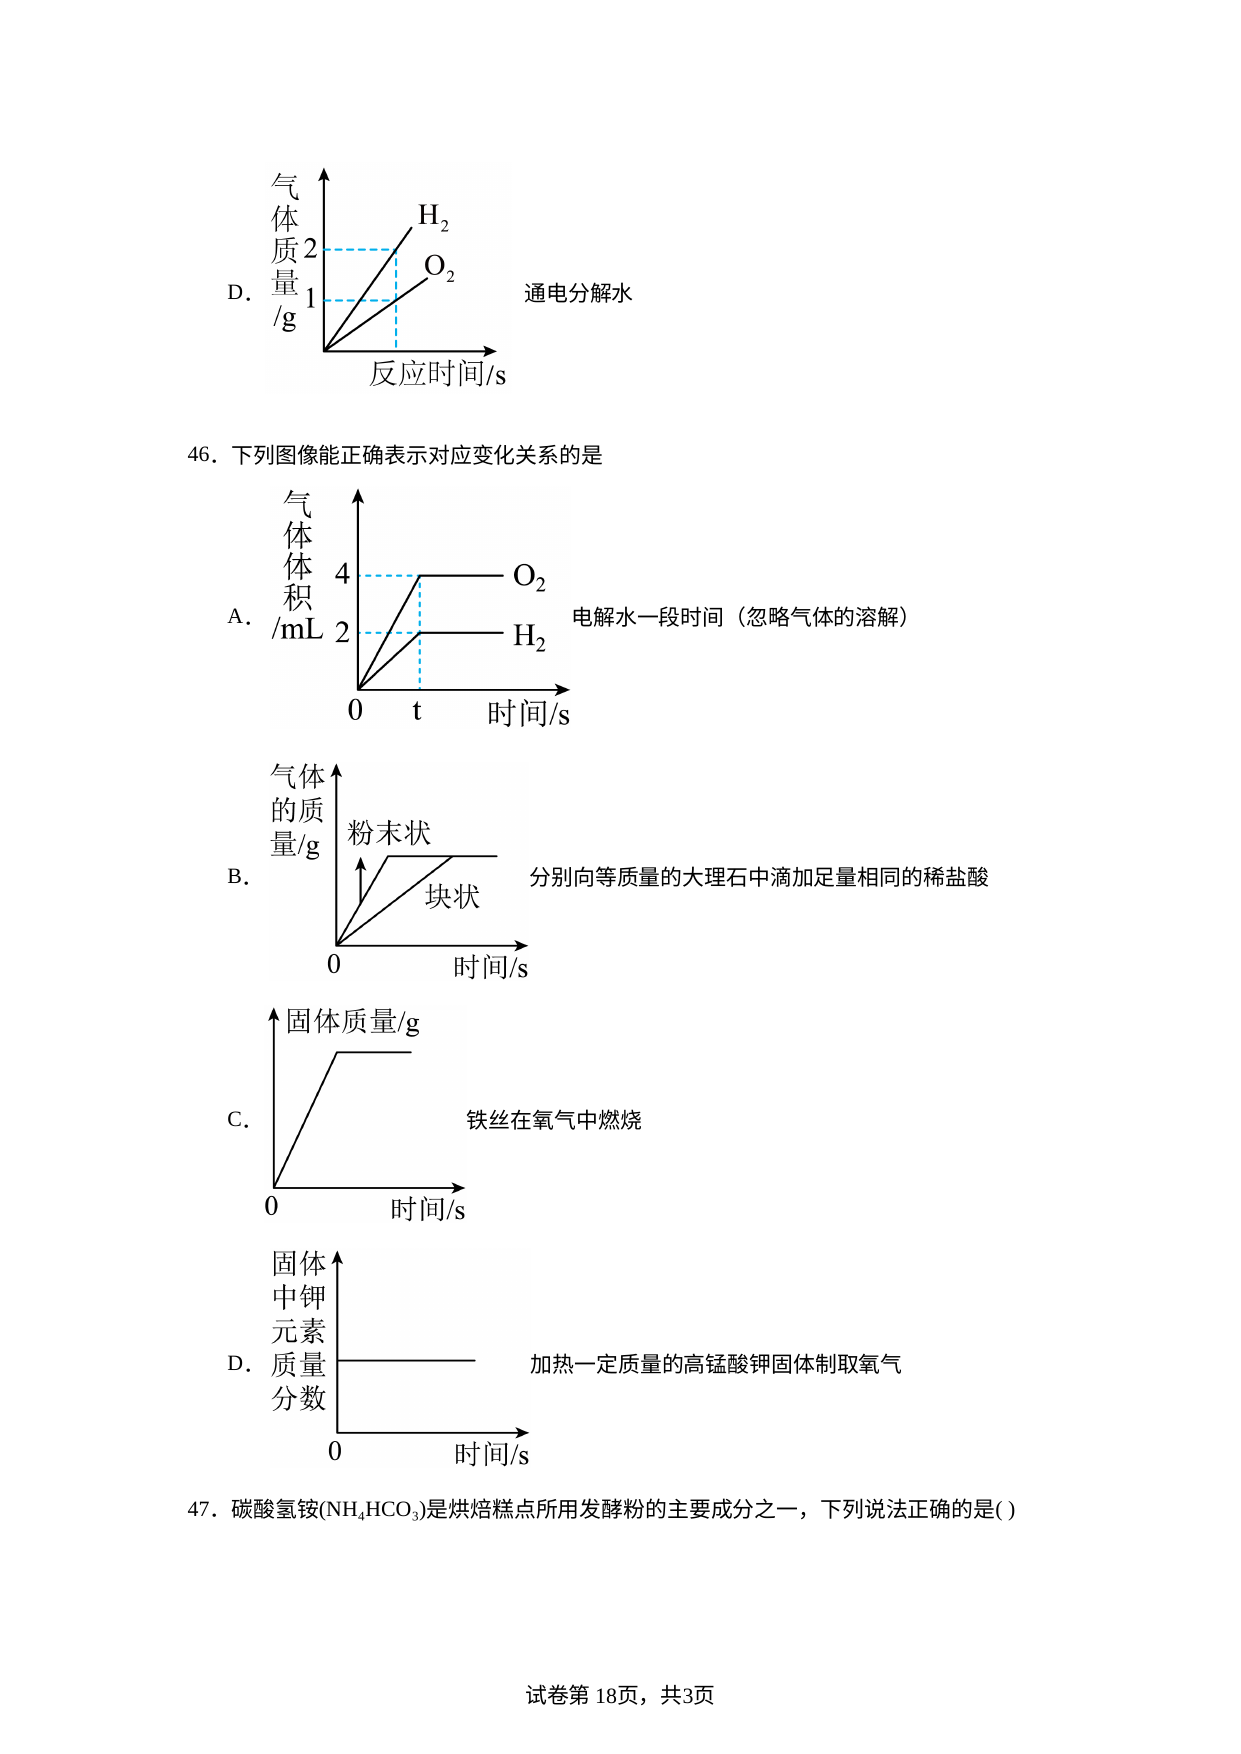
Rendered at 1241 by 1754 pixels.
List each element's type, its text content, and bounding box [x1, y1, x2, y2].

text C．铁丝在氧气中燃烧 [227, 1005, 1053, 1233]
text 47．碳酸氢铵(NH₄HCO₃)是烘焙糕点所用发酵粉的主要成分之一，下列说法正确的是( ) [187, 1492, 1053, 1524]
picture [264, 162, 512, 394]
picture [269, 1248, 531, 1468]
picture [263, 1005, 467, 1223]
picture [268, 762, 530, 981]
text 46．下列图像能正确表示对应变化关系的是 [187, 438, 1053, 470]
picture [269, 486, 572, 729]
